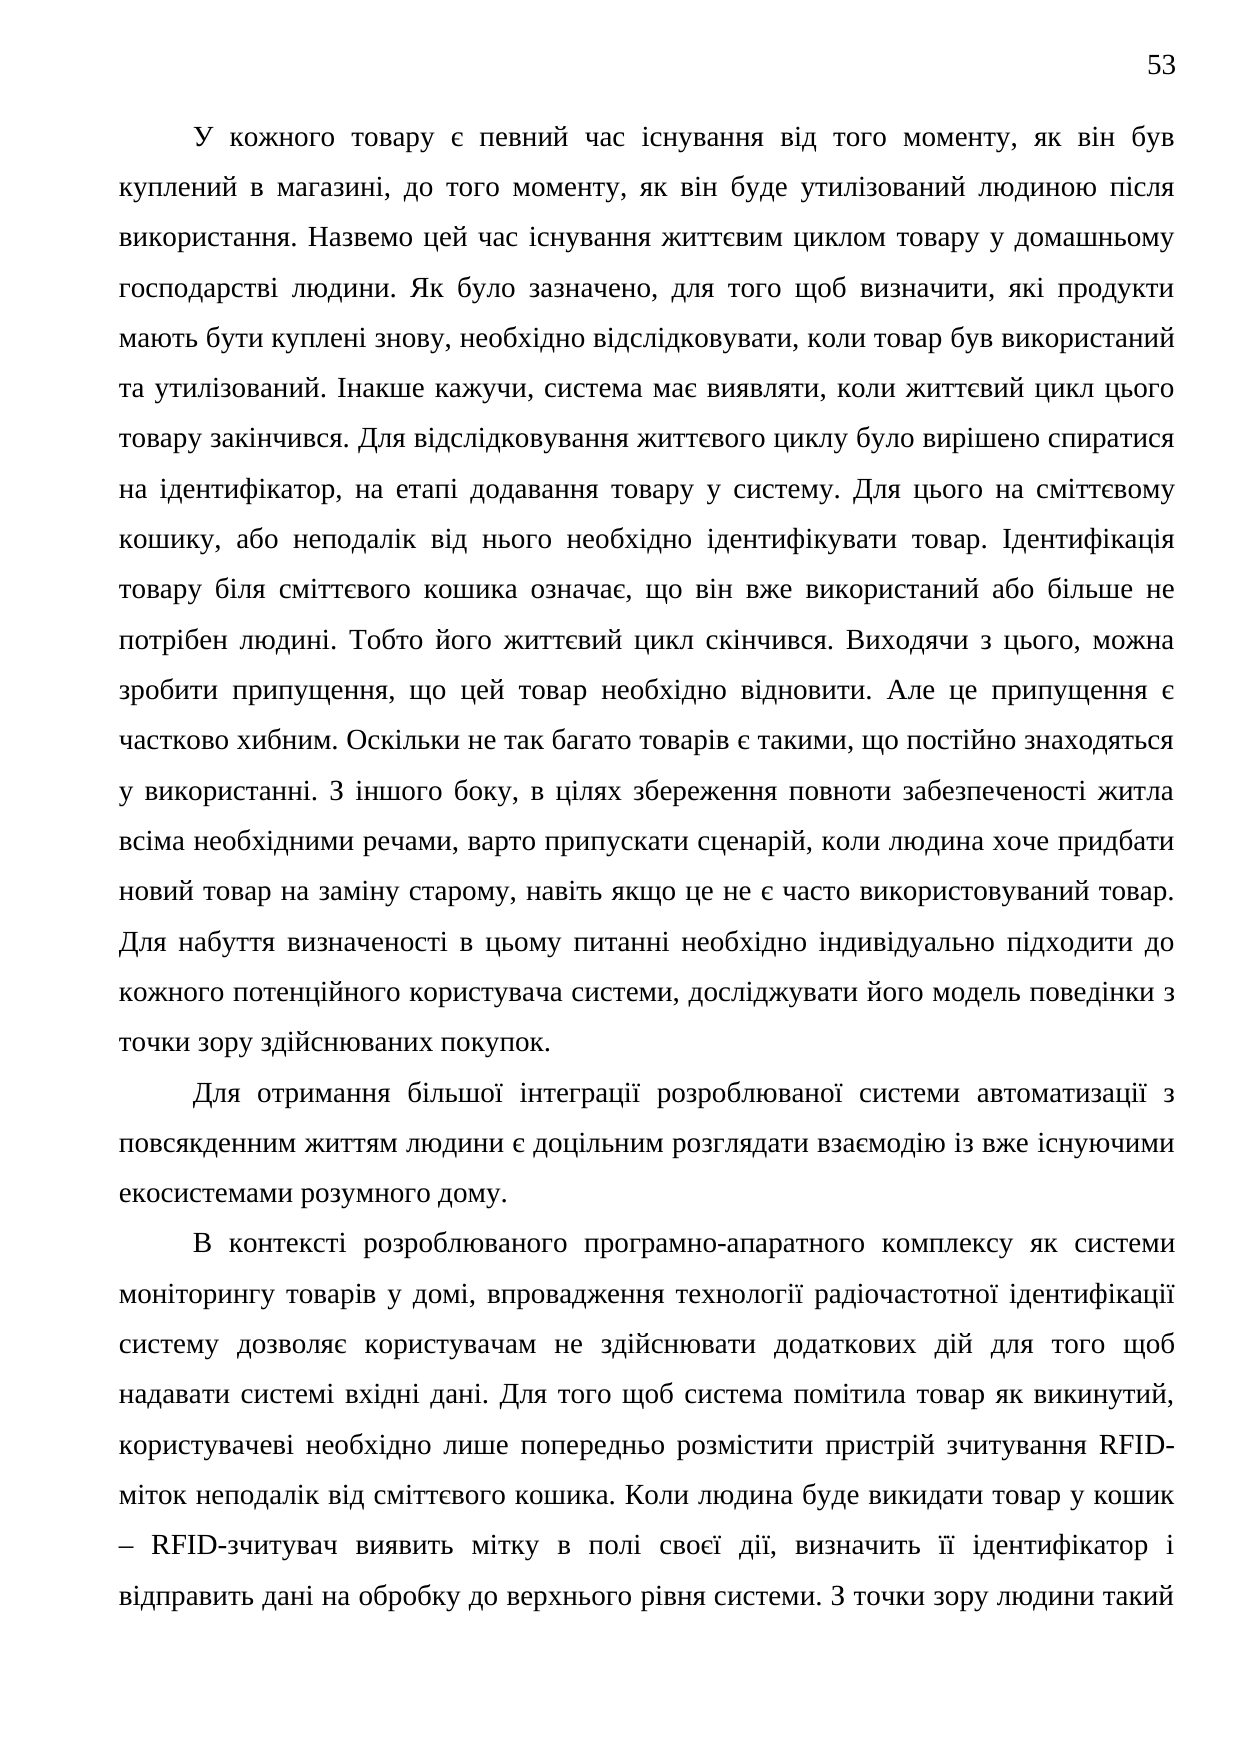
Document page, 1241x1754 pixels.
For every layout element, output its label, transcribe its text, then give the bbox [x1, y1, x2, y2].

text У кожного товару є певний час існування від того моменту, як він був куплений в магазині, до того моменту, як він буде утилізований людиною після використання. Назвемо цей час існування життєвим циклом товару у домашньому господарстві людини. Як було зазначено, для того щоб визначити, які продукти мають бути куплені знову, необхідно відслідковувати, коли товар був використаний та утилізований. Інакше кажучи, система має виявляти, коли життєвий цикл цього товару закінчився. Для відслідковування життєвого циклу було вирішено спиратися на ідентифікатор, на етапі додавання товару у систему. Для цього на сміттєвому кошику, або неподалік від нього необхідно ідентифікувати товар. Ідентифікація товару біля сміттєвого кошика означає, що він вже використаний або більше не потрібен людині. Тобто його життєвий цикл скінчився. Виходячи з цього, можна зробити припущення, що цей товар необхідно відновити. Але це припущення є частково хибним. Оскільки не так багато товарів є такими, що постійно знаходяться у використанні. З іншого боку, в цілях збереження повноти забезпеченості житла всіма необхідними речами, варто припускати сценарій, коли людина хоче придбати новий товар на заміну старому, навіть якщо це не є часто використовуваний товар. Для набуття визначеності в цьому питанні необхідно індивідуально підходити до кожного потенційного користувача системи, досліджувати його модель поведінки з точки зору здійснюваних покупок. [119, 119, 1176, 1058]
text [119, 1226, 1176, 1611]
text Для отримання більшої інтеграції розроблюваної системи автоматизації з повсякденним життям людини є доцільним розглядати взаємодію із вже існуючими екосистемами розумного дому. [119, 1075, 1176, 1209]
